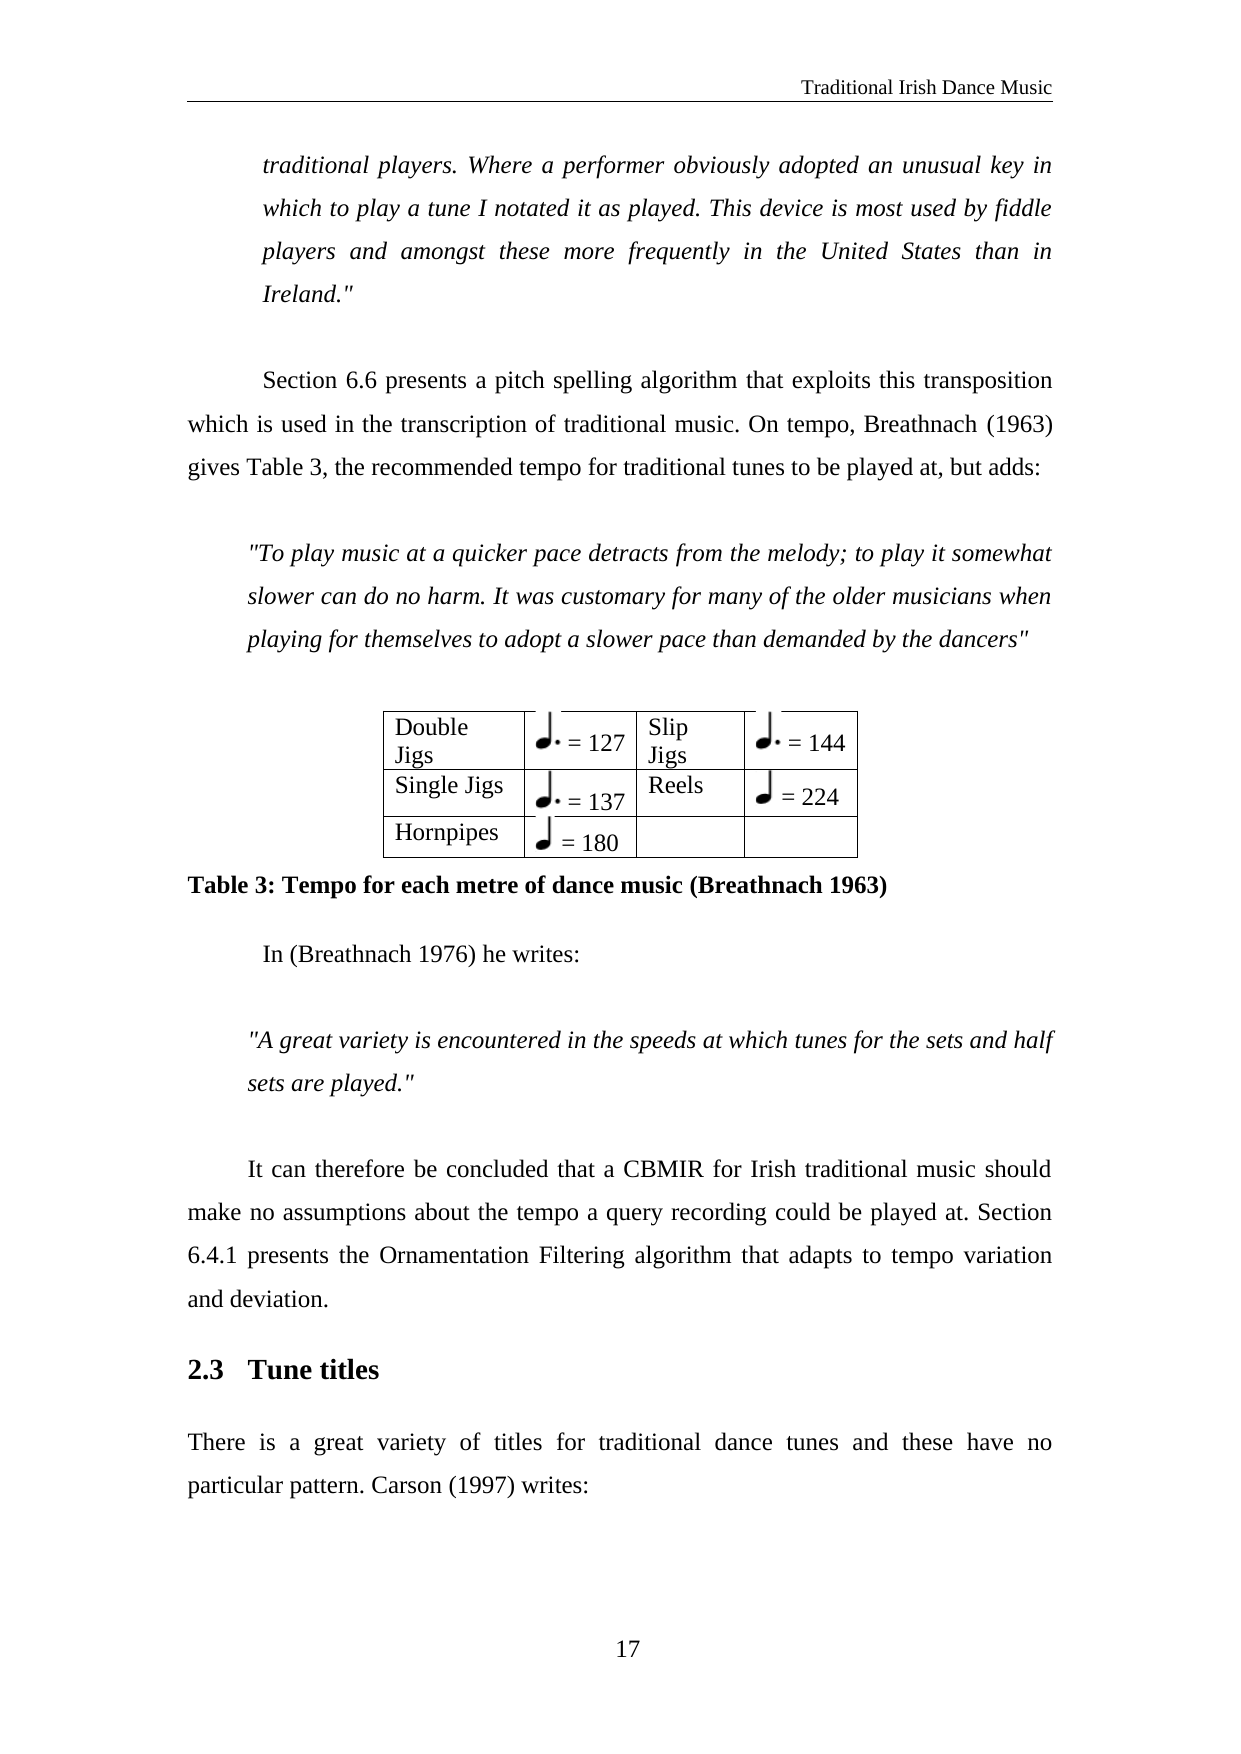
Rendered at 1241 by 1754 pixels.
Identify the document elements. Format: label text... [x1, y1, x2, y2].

table_header Double Jigs [384, 712, 524, 769]
table_cell = 224 [745, 770, 857, 816]
subtitle Tune titles [187, 1352, 1053, 1385]
text It can therefore be concluded that a CBMIR for Irish traditional music should make no assumptions about the tempo a query recording could be played at. Section 6.4.1 presents the Ornamentation Filtering algorithm that adapts to tempo variation and deviation. [187, 1154, 1053, 1312]
table_cell Hornpipes [384, 817, 524, 857]
table_cell Single Jigs [384, 770, 524, 816]
text There is a great variety of titles for traditional dance tunes and these have no particular pattern. Carson (1997) writes: [187, 1427, 1053, 1499]
text "To play music at a quicker pace detracts from the melody; to play it somewhat slower can do no harm. It was customary for many of the older musicians when playing for themselves to adopt a slower pace than demanded by the dancers" [247, 538, 1053, 653]
table_cell [745, 817, 857, 857]
table_cell = 137 [525, 770, 636, 816]
picture [535, 816, 555, 852]
table_cell [637, 817, 744, 857]
table_header Slip Jigs [637, 712, 744, 769]
text Section 6.6 presents a pitch spelling algorithm that exploits this transposition which is used in the transcription of traditional music. On tempo, Breathnach (1963) gives Table 3, the recommended tempo for traditional tunes to be played at, but adds: [187, 366, 1053, 481]
text "A great variety is encountered in the speeds at which tunes for the sets and half sets are played." [247, 1025, 1053, 1097]
picture [535, 711, 562, 752]
table_header = 144 [745, 712, 857, 769]
picture [755, 711, 782, 752]
table_header = 127 [525, 712, 636, 769]
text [262, 150, 1053, 308]
text In (Breathnach 1976) he writes: [187, 939, 1053, 967]
table_cell Reels [637, 770, 744, 816]
picture [535, 770, 562, 811]
table_cell = 180 [525, 817, 636, 857]
picture [755, 770, 775, 806]
